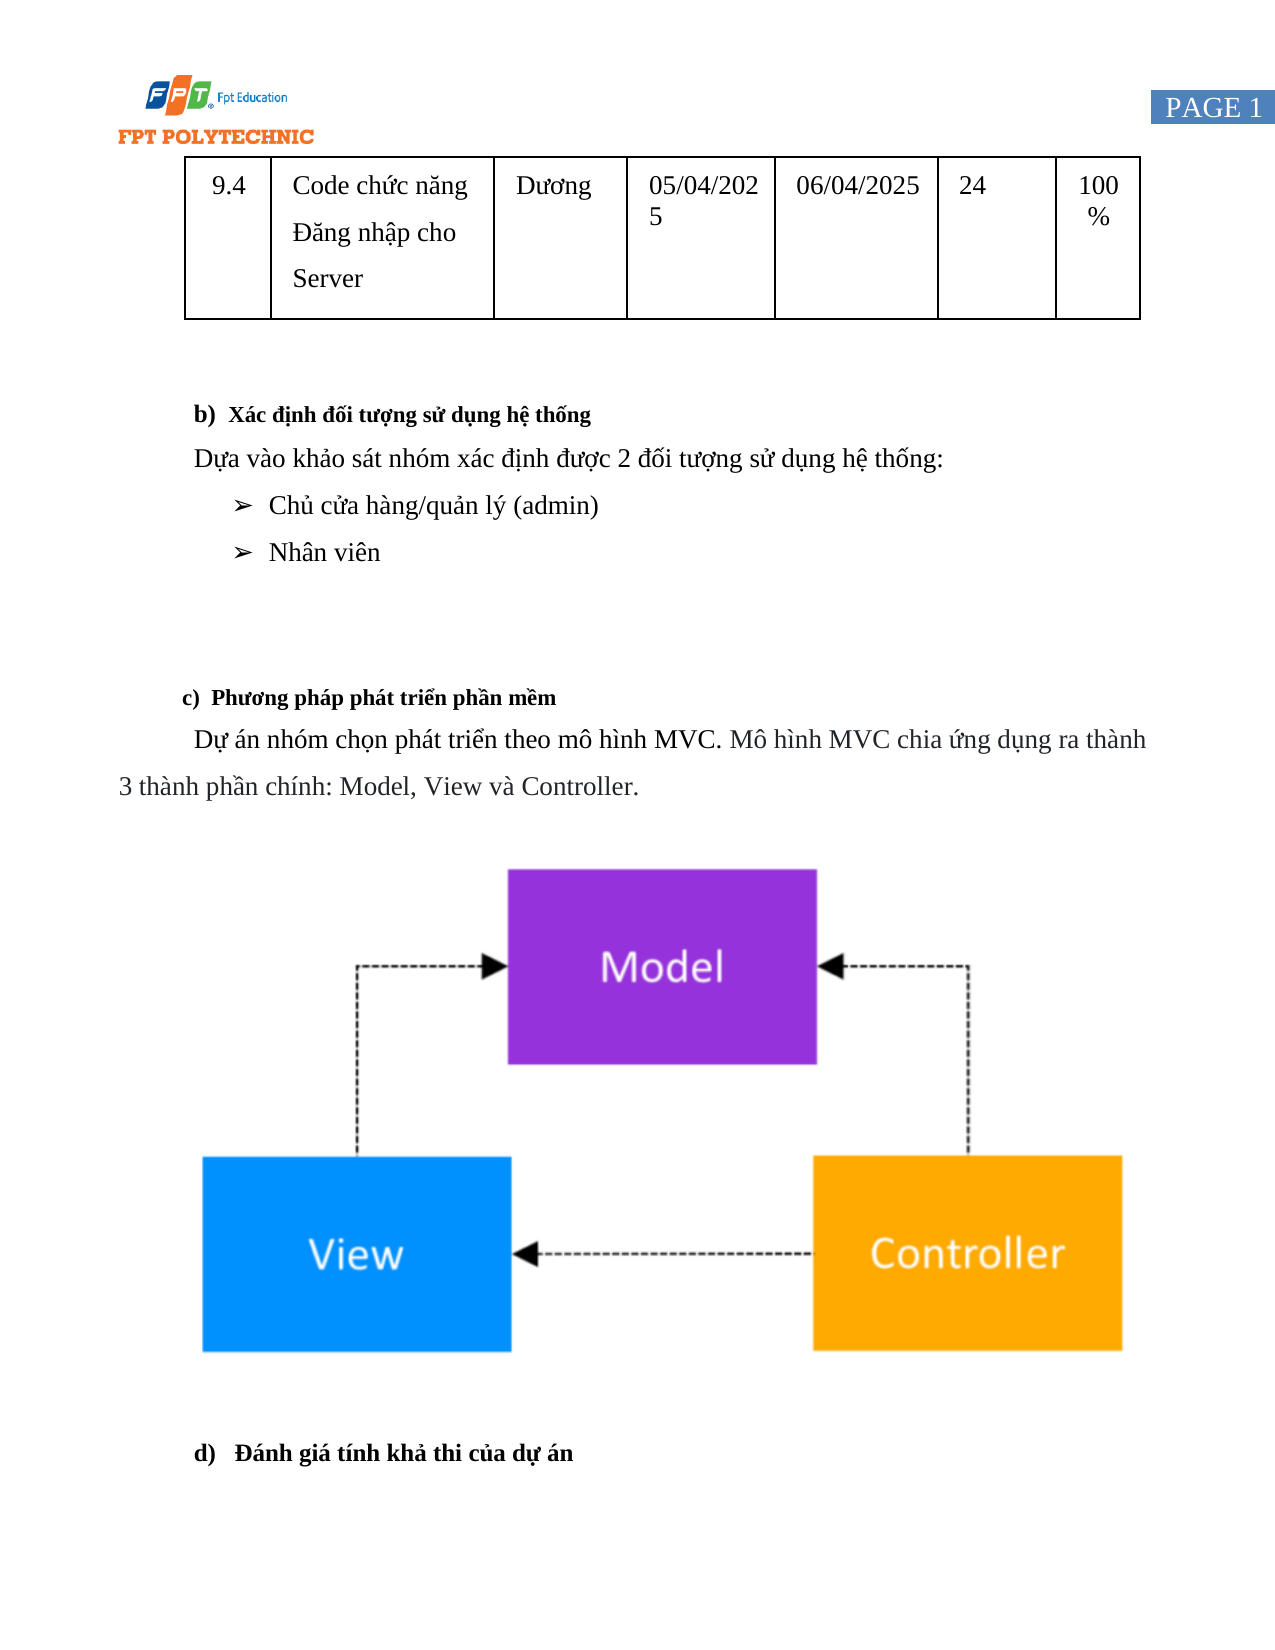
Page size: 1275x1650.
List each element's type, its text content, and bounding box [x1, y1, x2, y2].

list Chủ cửa hàng/quản lý (admin) [231, 489, 1200, 521]
text Dự án nhóm chọn phát triển theo mô hình MVC. Mô hình MVC chia ứng dụng ra thành 3 thành phần chính: Model, View và Controller. [118, 723, 1157, 801]
table_cell Dương [495, 158, 626, 317]
picture [201, 868, 1124, 1354]
table_cell 05/04/2025 [628, 158, 774, 317]
list Xác định đối tượng sử dụng hệ thống [193, 399, 1200, 427]
list Phương pháp phát triển phần mềm [182, 684, 1200, 710]
table_cell 9.4 [186, 158, 270, 317]
table_cell Code chức năng Đăng nhập cho Server [272, 158, 493, 317]
list Nhân viên [231, 536, 1200, 568]
table_cell 06/04/2025 [776, 158, 937, 317]
picture [118, 75, 314, 144]
table_cell 24 [939, 158, 1055, 317]
text Dựa vào khảo sát nhóm xác định được 2 đối tượng sử dụng hệ thống: [193, 442, 1200, 473]
table_cell 100% [1057, 158, 1139, 317]
list Đánh giá tính khả thi của dự án [193, 1438, 1200, 1467]
